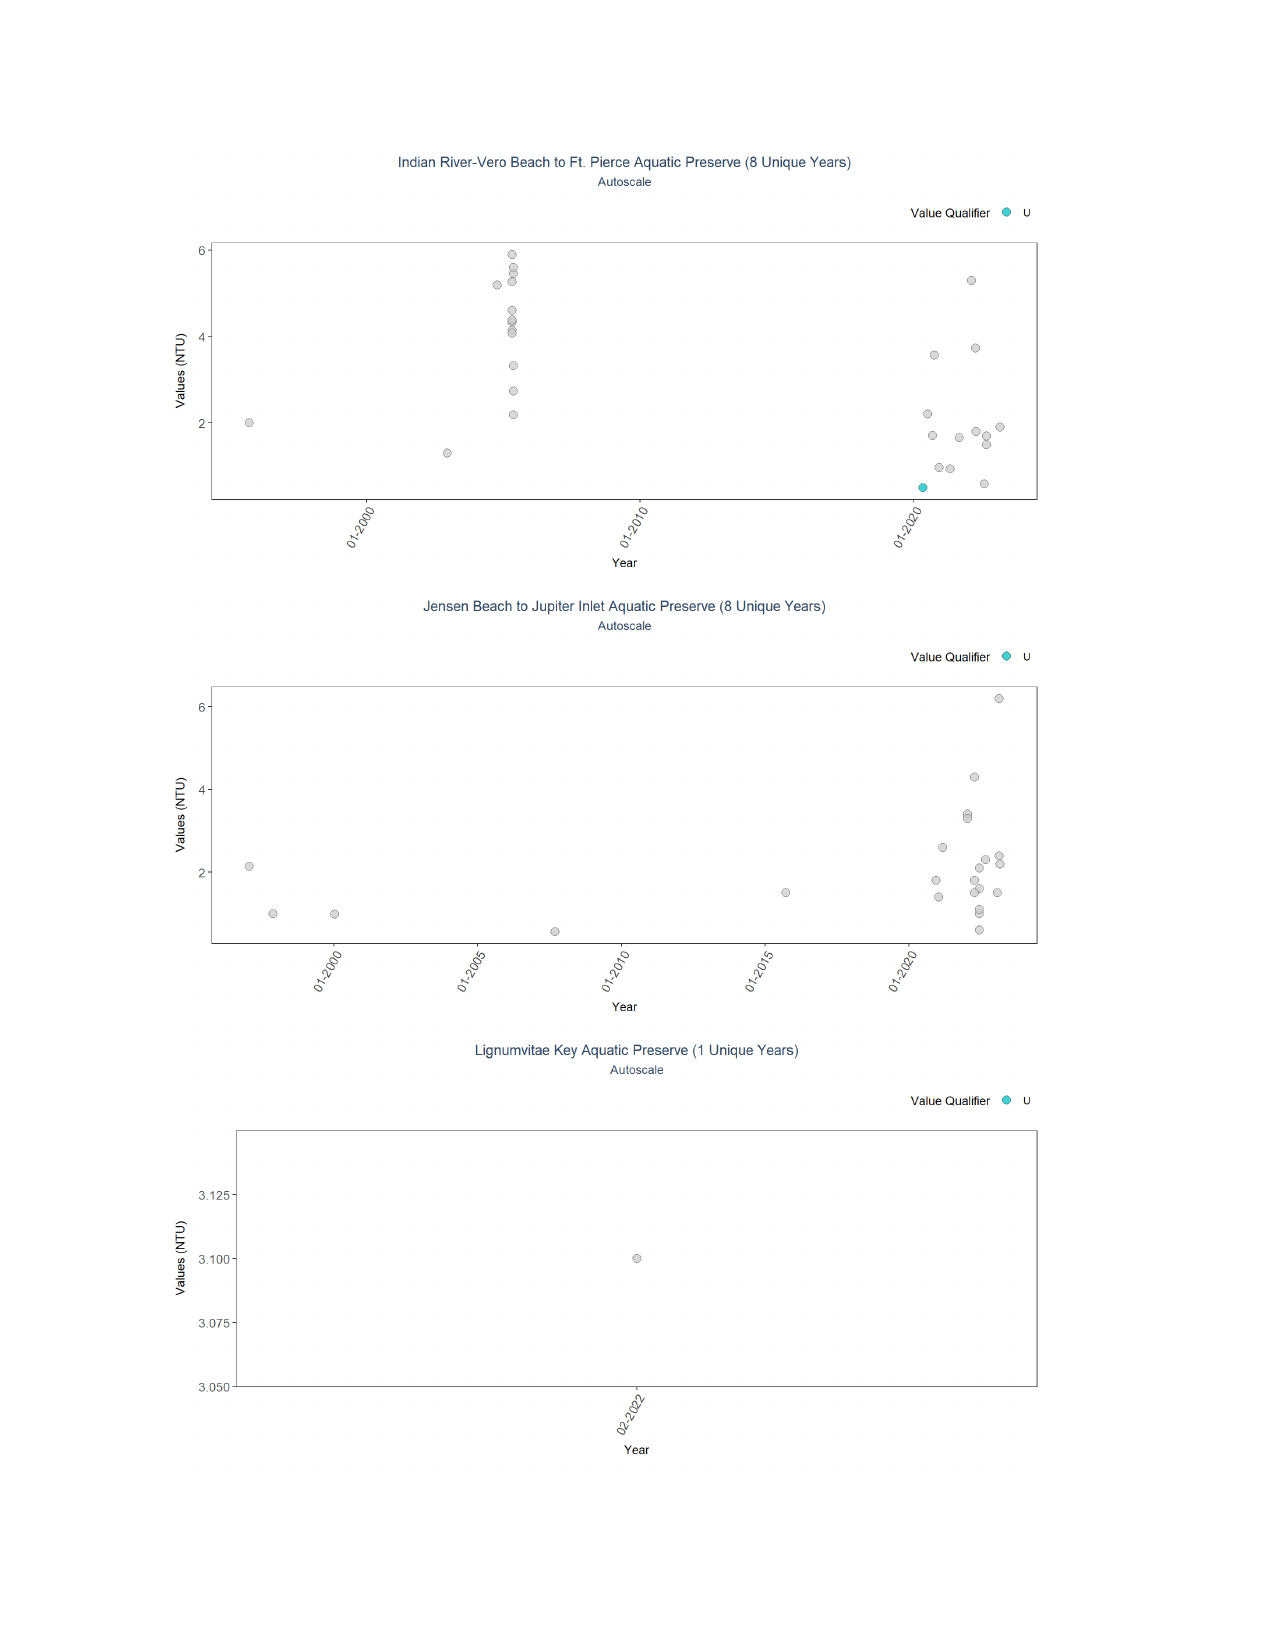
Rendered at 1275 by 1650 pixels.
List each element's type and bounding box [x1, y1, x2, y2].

picture [168, 593, 1044, 1032]
picture [168, 150, 1044, 588]
picture [168, 1037, 1044, 1475]
